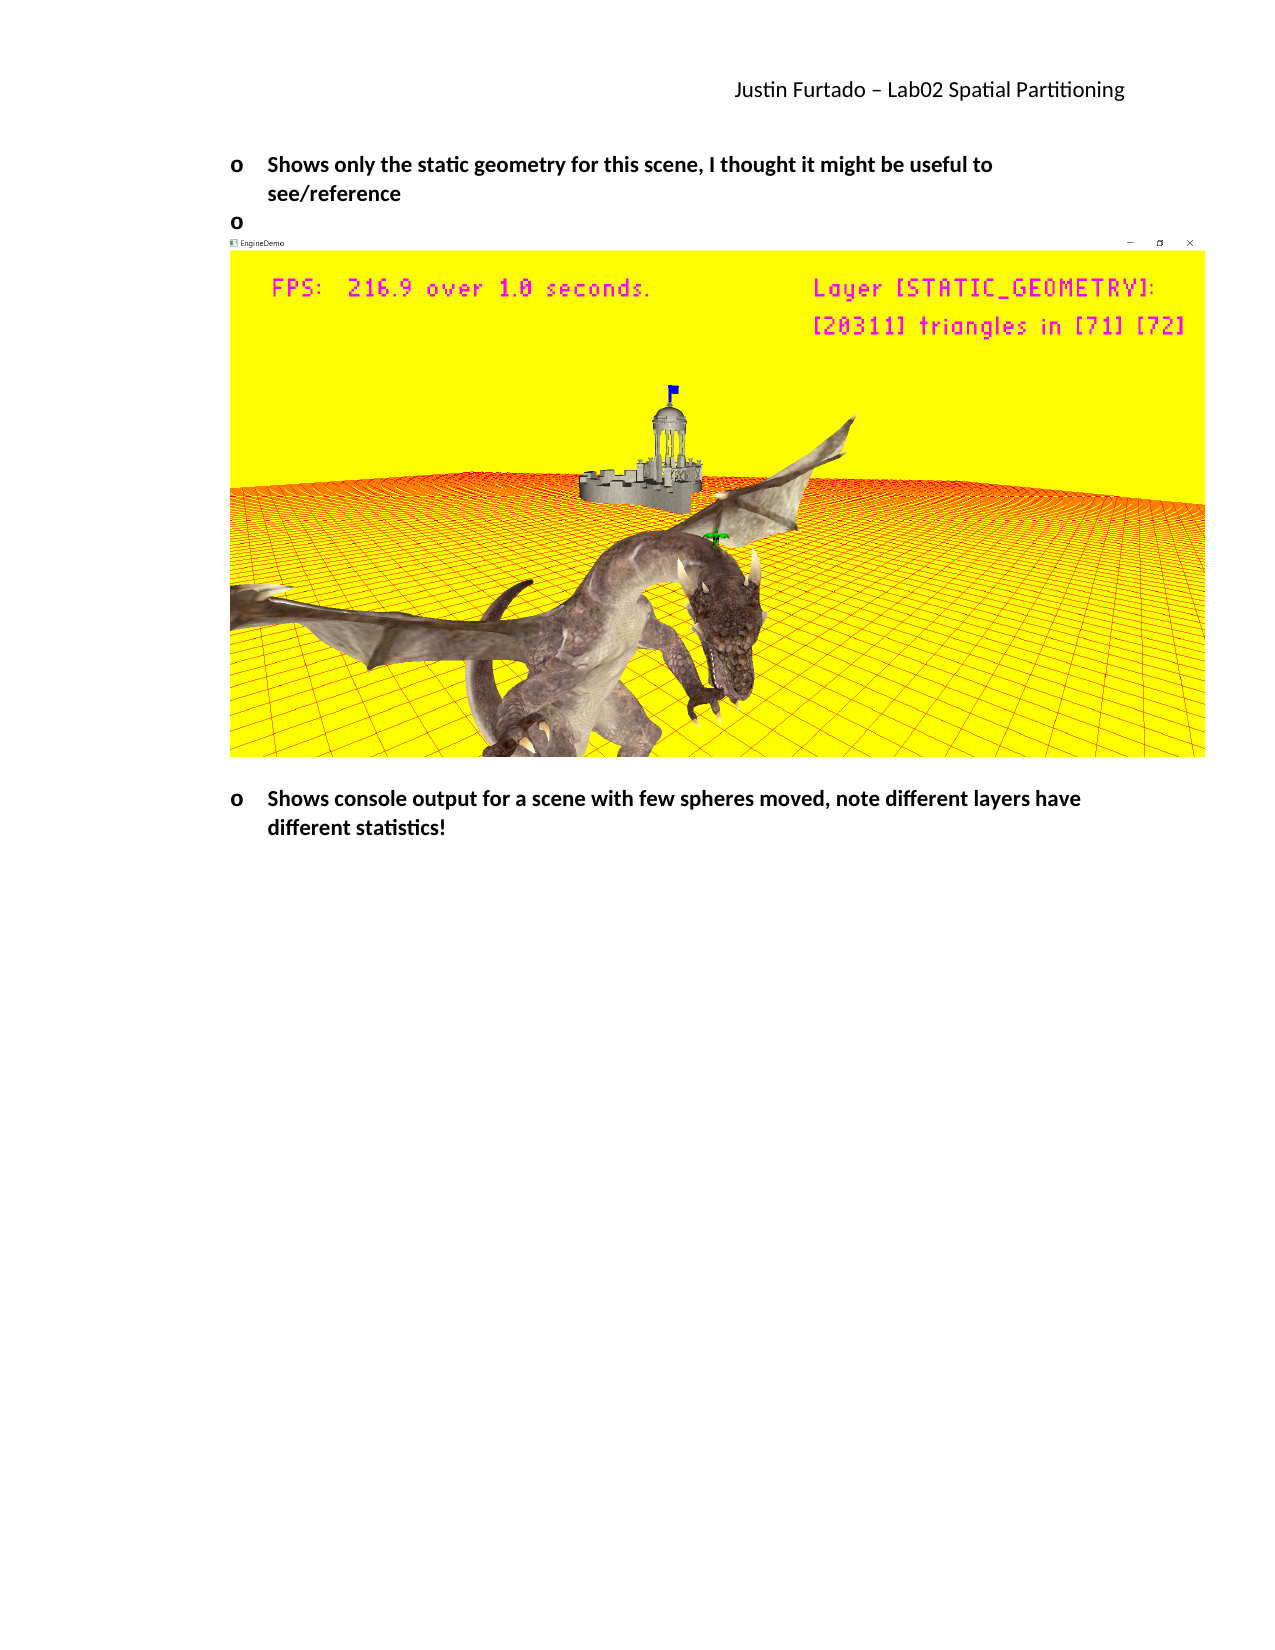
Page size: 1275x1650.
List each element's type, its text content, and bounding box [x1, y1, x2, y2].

list Shows console output for a scene with few spheres moved, note different layers have different statistics! [230, 784, 1125, 841]
list Shows only the static geometry for this scene, I thought it might be useful to see/reference [230, 150, 1125, 207]
picture [230, 236, 1205, 757]
